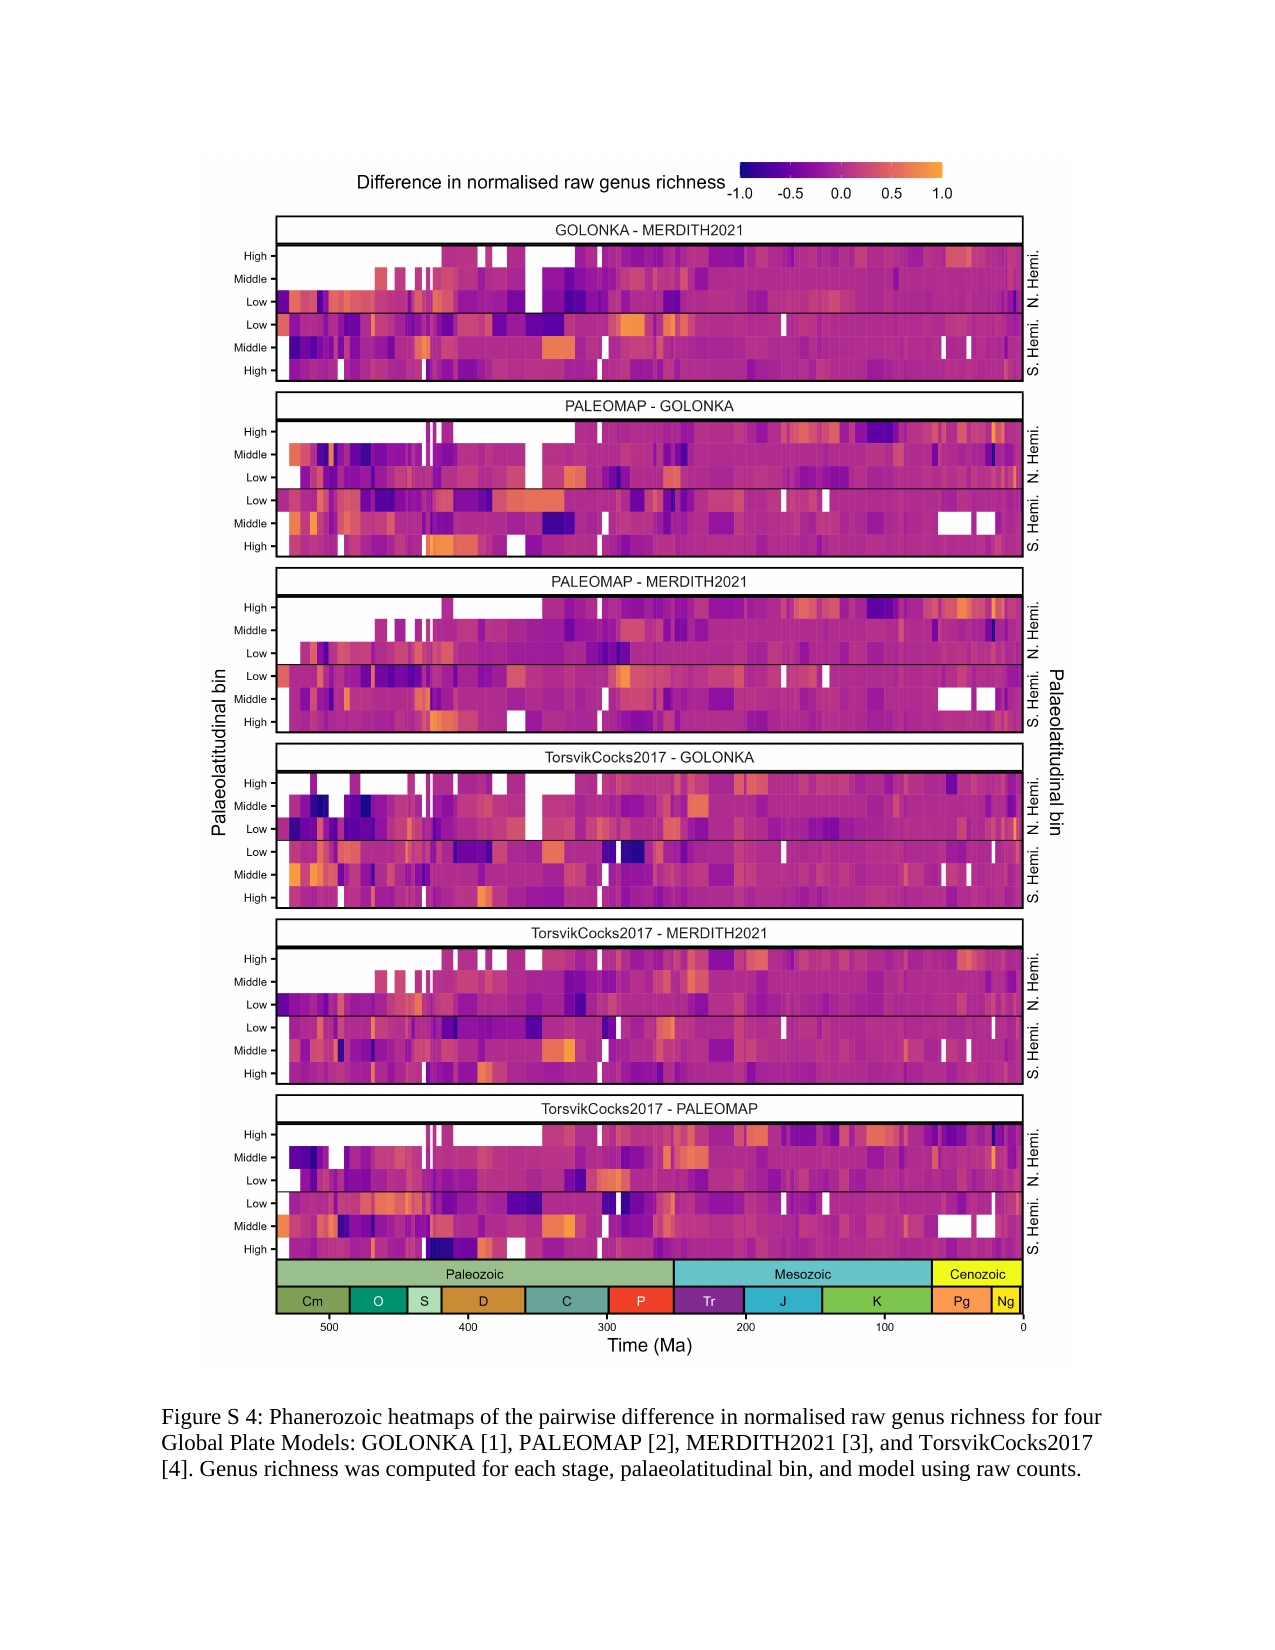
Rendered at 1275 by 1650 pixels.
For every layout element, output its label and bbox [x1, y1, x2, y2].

picture [198, 153, 1077, 1369]
table_header [150, 150, 1125, 1482]
